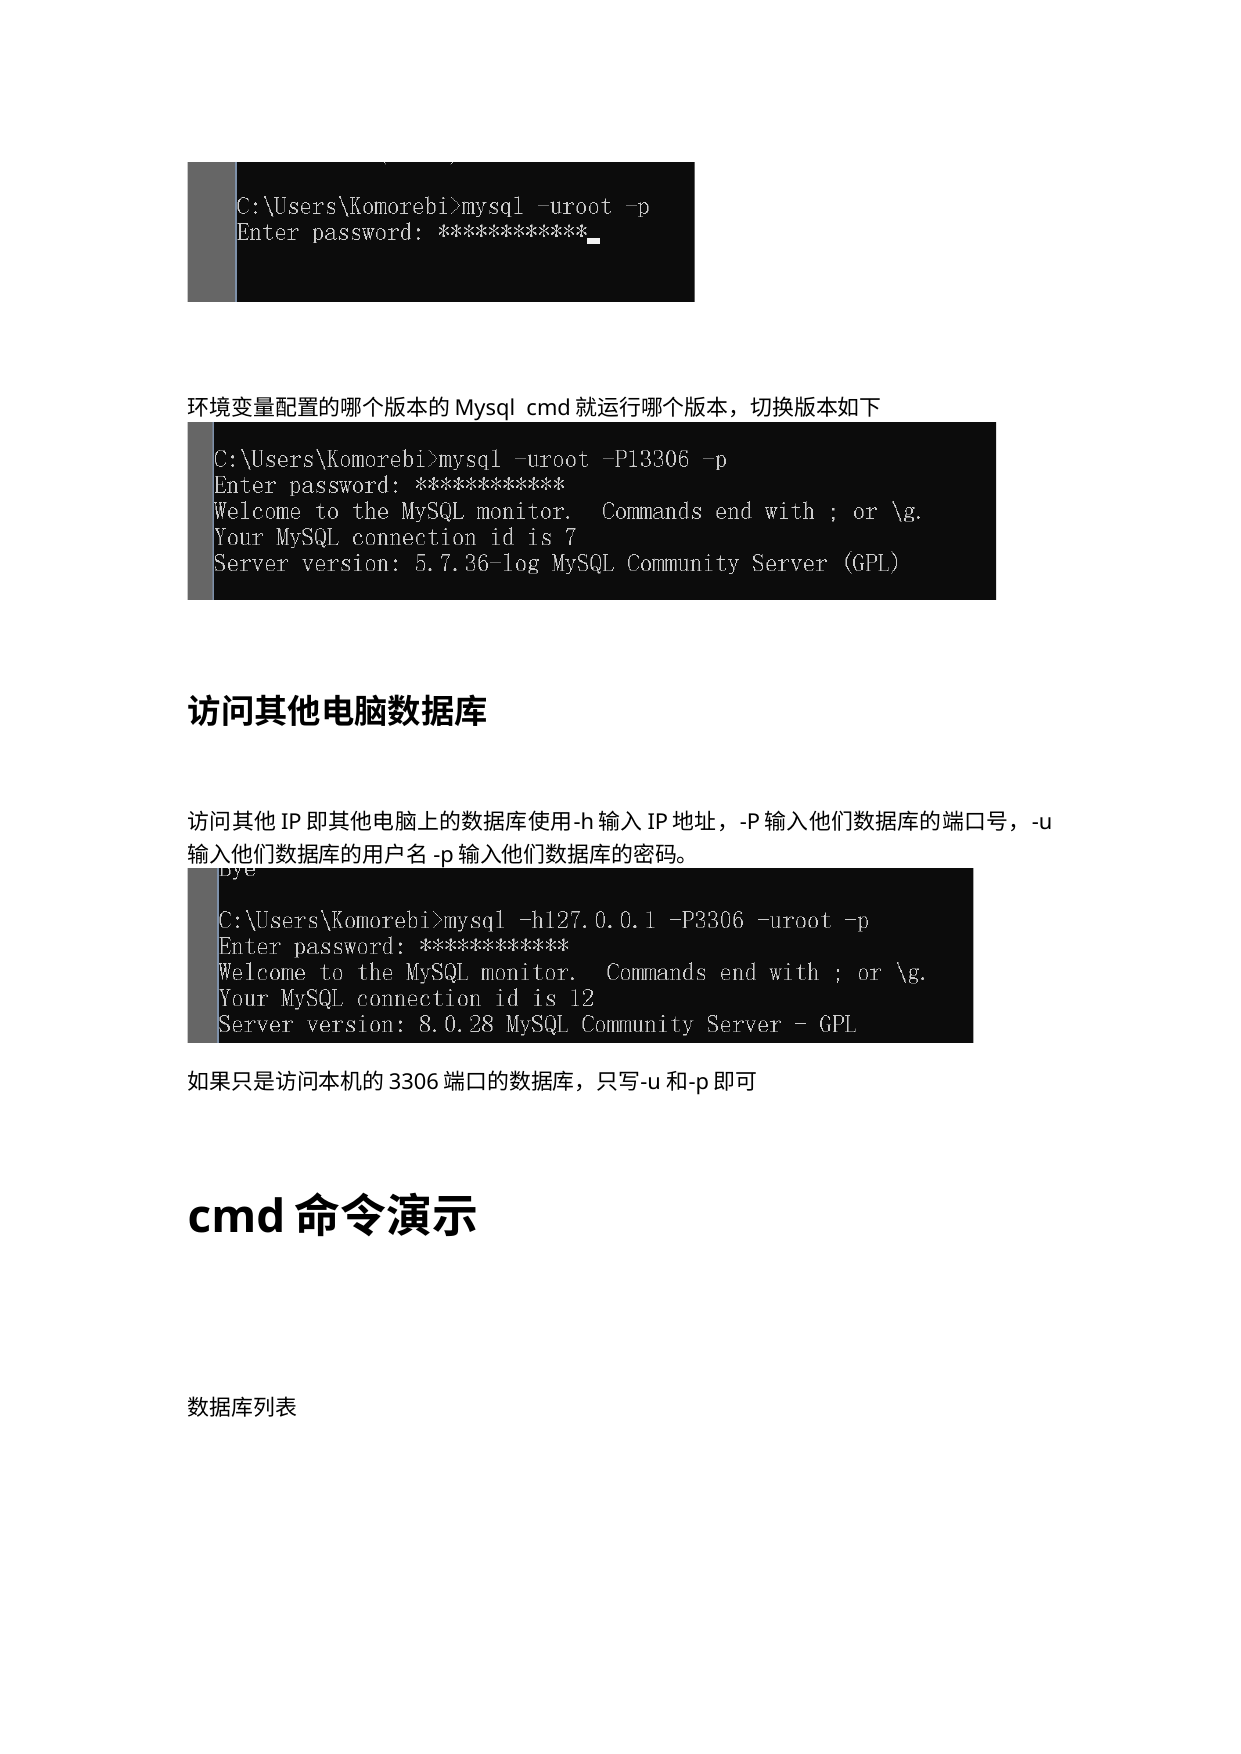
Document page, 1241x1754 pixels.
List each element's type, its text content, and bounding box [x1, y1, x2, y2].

picture [187, 868, 974, 1043]
text 环境变量配置的哪个版本的Mysql cmd就运行哪个版本，切换版本如下 [187, 389, 1053, 422]
text 数据库列表 [187, 1390, 1053, 1422]
picture [187, 422, 997, 600]
text 如果只是访问本机的3306端口的数据库，只写-u 和-p即可 [187, 1064, 1053, 1096]
text 访问其他IP即其他电脑上的数据库使用-h输入IP地址，-P输入他们数据库的端口号，-u输入他们数据库的用户名 -p输入他们数据库的密码。 [187, 804, 1053, 869]
picture [187, 162, 695, 302]
subtitle cmd命令演示 [187, 1164, 1053, 1262]
subtitle 访问其他电脑数据库 [187, 677, 1053, 742]
